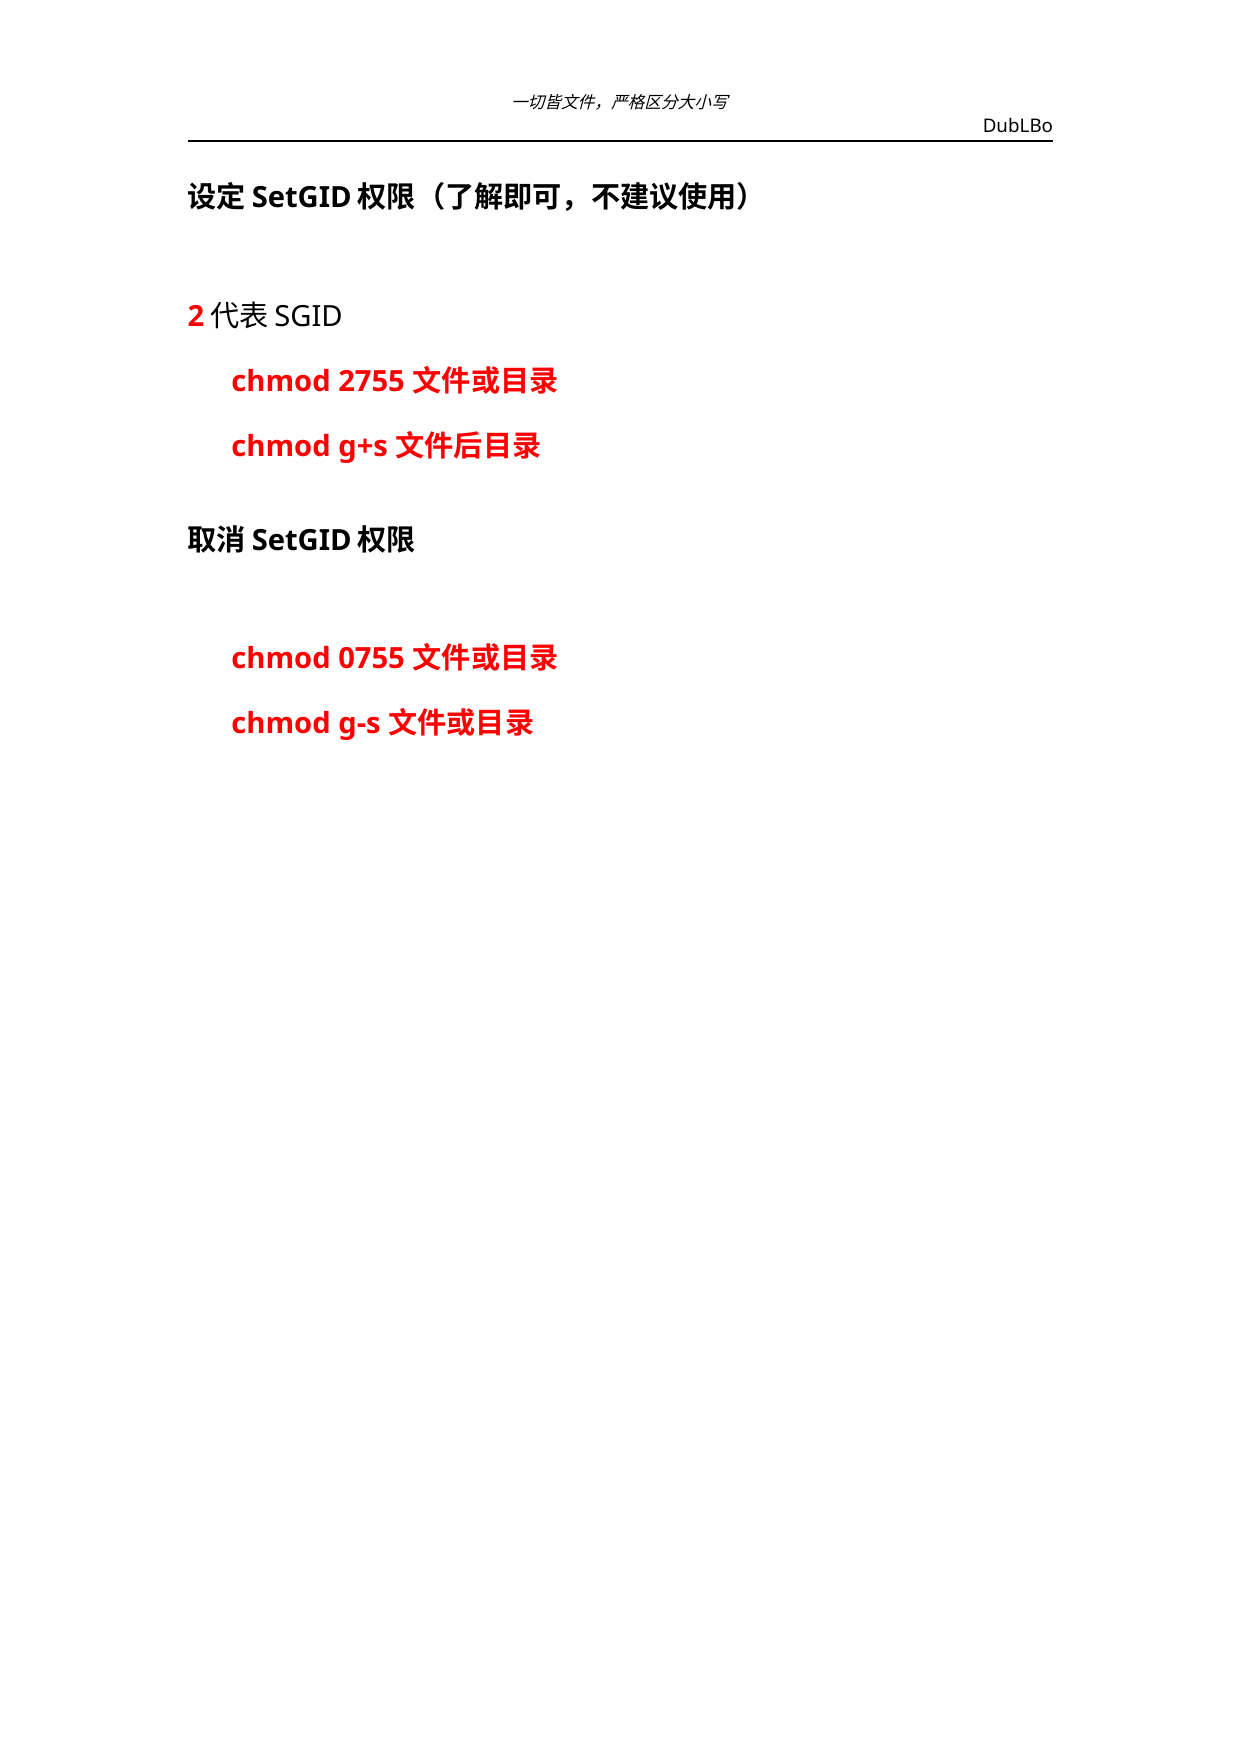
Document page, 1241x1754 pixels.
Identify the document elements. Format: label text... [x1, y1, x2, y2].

text chmod g-s 文件或目录 [187, 689, 1053, 754]
text 2代表SGID [187, 281, 1053, 346]
subtitle 取消SetGID权限 [187, 505, 1053, 570]
text chmod 0755 文件或目录 [187, 624, 1053, 689]
subtitle 设定SetGID权限（了解即可，不建议使用） [187, 162, 1053, 227]
text chmod g+s 文件后目录 [187, 411, 1053, 476]
text chmod 2755 文件或目录 [187, 346, 1053, 411]
